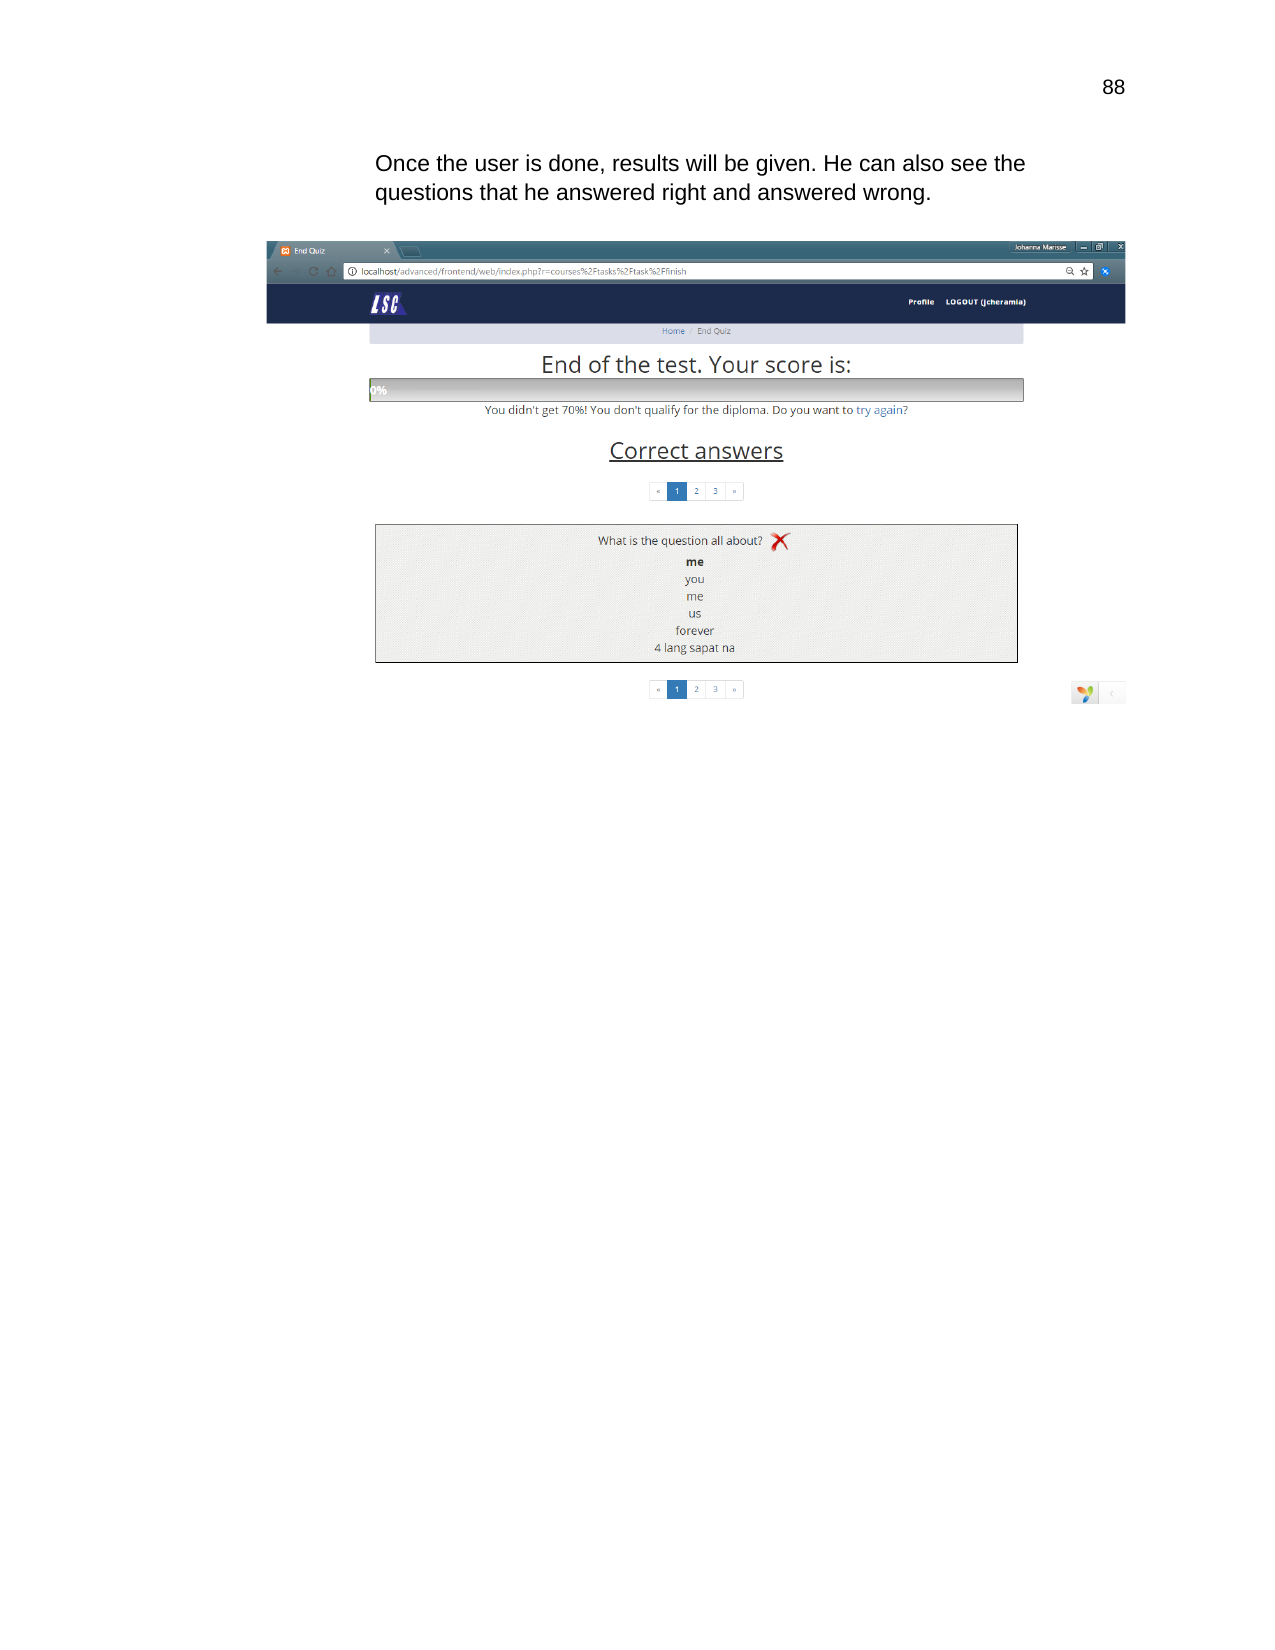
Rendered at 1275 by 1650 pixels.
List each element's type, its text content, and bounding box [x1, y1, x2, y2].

picture [266, 241, 1126, 704]
text Once the user is done, results will be given. He can also see the questions that he answered right and answered wrong. [375, 150, 1125, 205]
